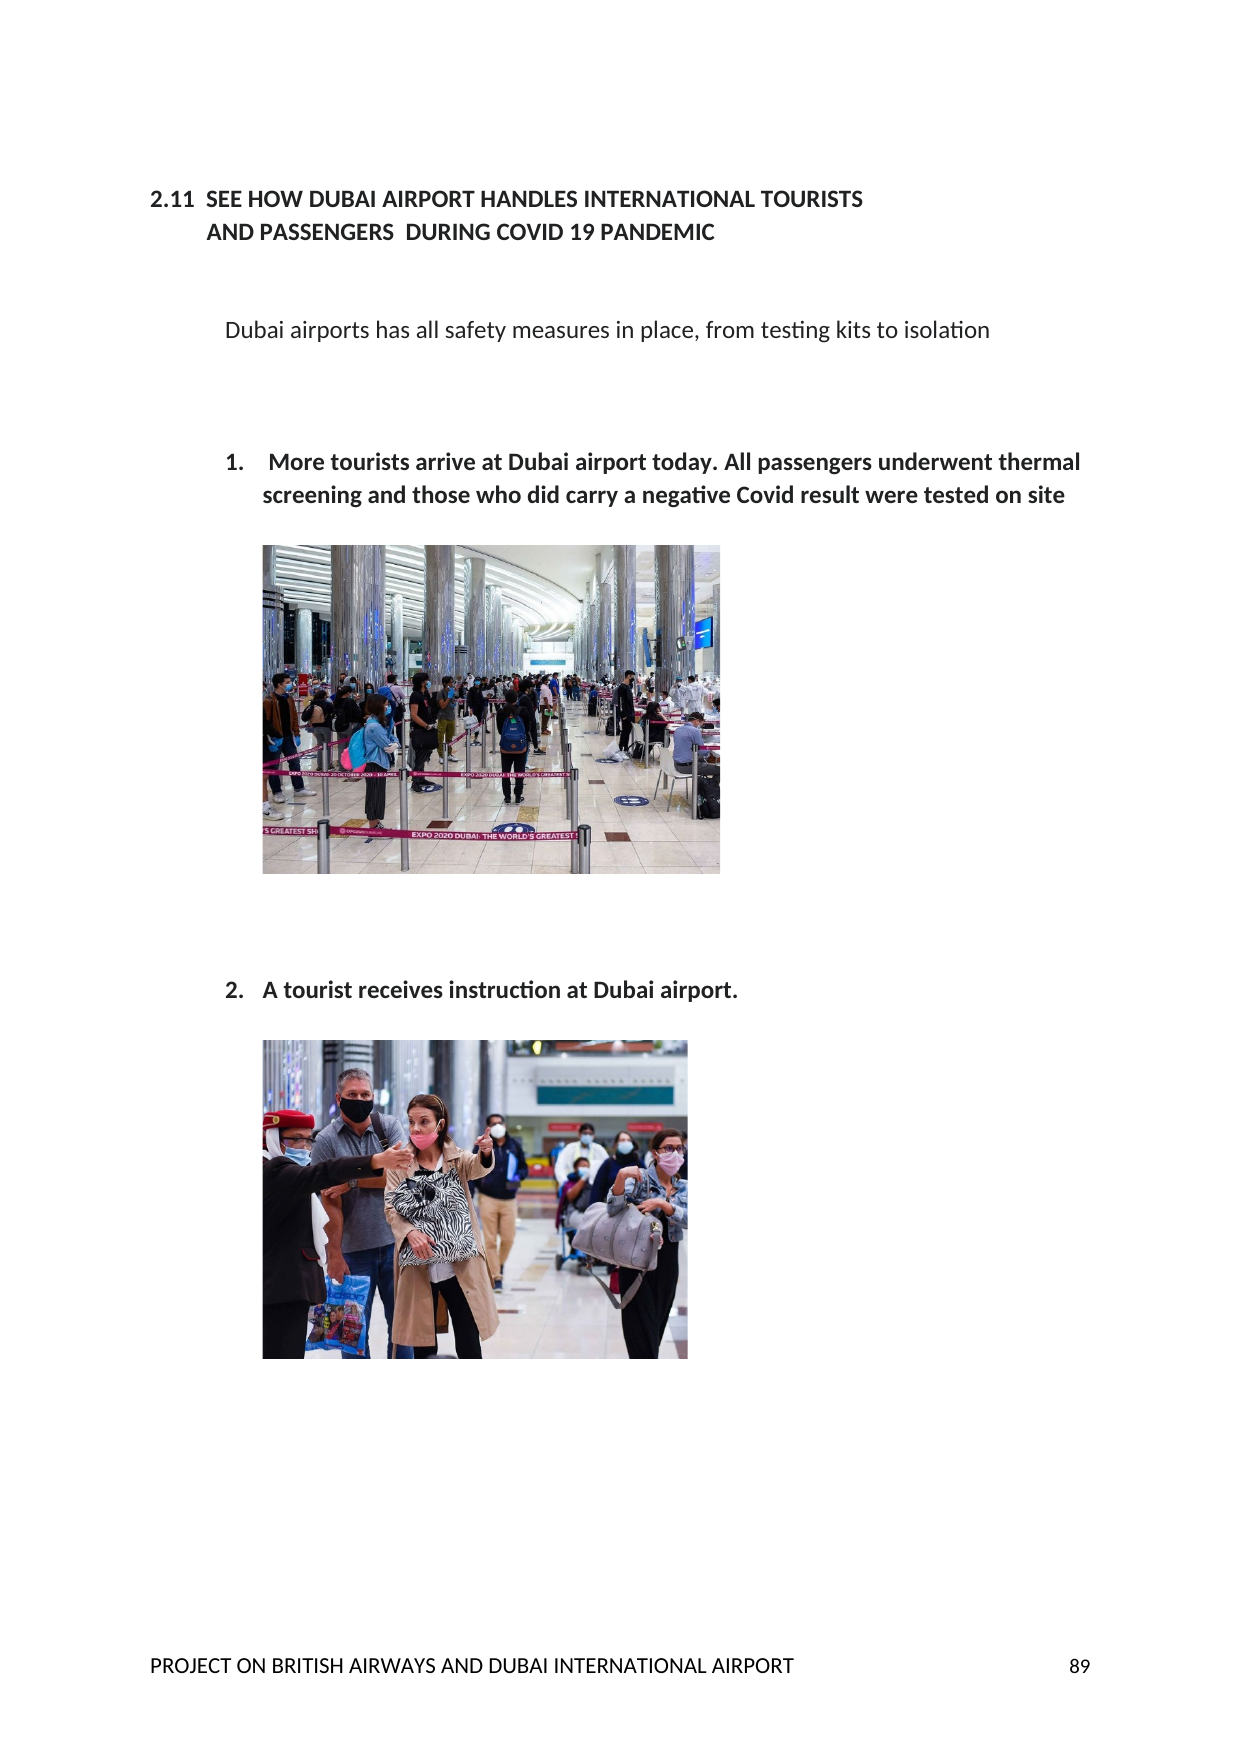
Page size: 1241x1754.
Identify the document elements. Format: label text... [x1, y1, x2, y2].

list More tourists arrive at Dubai airport today. All passengers underwent thermal screening and those who did carry a negative Covid result were tested on site [225, 446, 1090, 510]
picture [262, 1040, 688, 1359]
list Dubai airports has all safety measures in place, from testing kits to isolation [225, 314, 1090, 345]
picture [262, 545, 721, 874]
text 2.11 SEE HOW DUBAI AIRPORT HANDLES INTERNATIONAL TOURISTS [150, 183, 1090, 213]
text AND PASSENGERS DURING COVID 19 PANDEMIC [150, 216, 1090, 246]
list A tourist receives instruction at Dubai airport. [225, 974, 1090, 1004]
